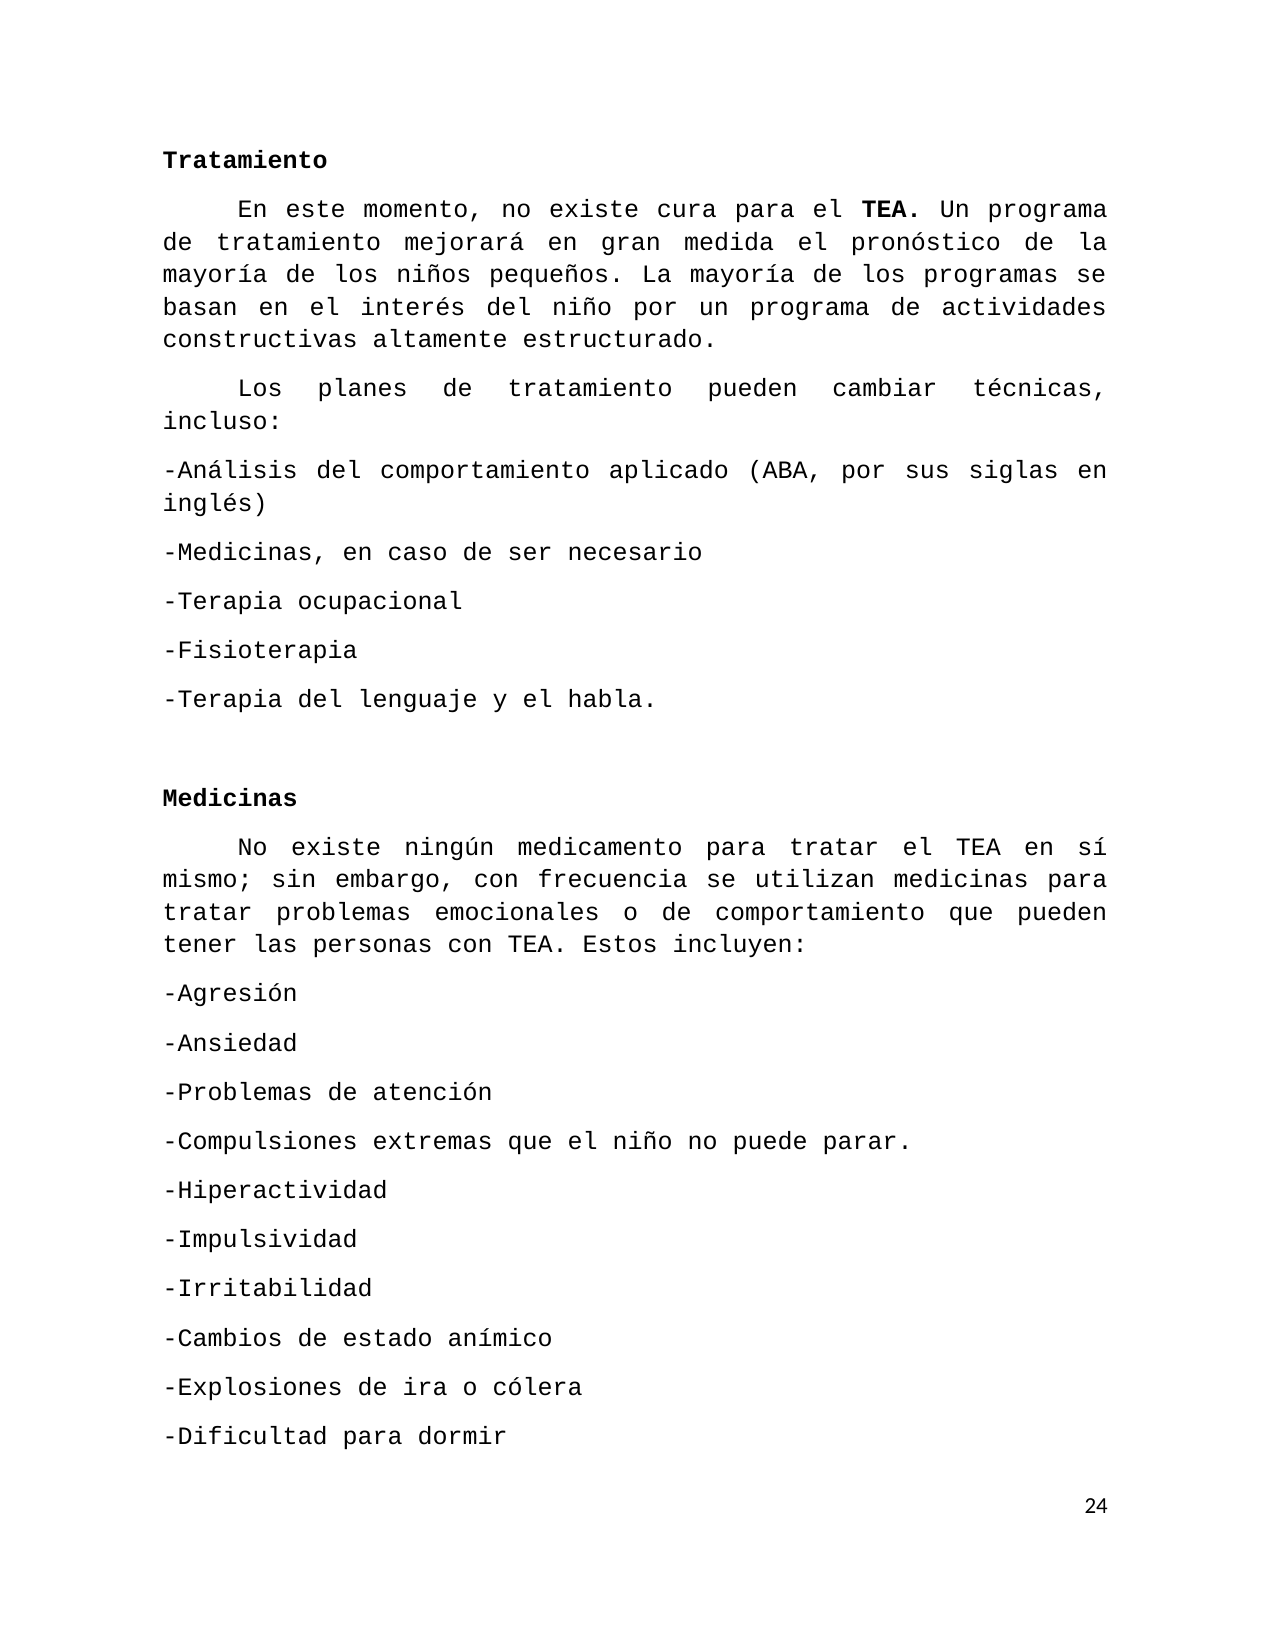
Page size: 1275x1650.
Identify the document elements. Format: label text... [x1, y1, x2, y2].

text Medicinas [162, 785, 1107, 813]
text -Hiperactividad [162, 1178, 1107, 1206]
text -Dificultad para dormir [162, 1423, 1107, 1452]
text -Impulsividad [162, 1227, 1107, 1255]
text -Análisis del comportamiento aplicado (ABA, por sus siglas en inglés) [162, 458, 1107, 518]
text En este momento, no existe cura para el TEA. Un programa de tratamiento mejorará en gran medida el pronóstico de la mayoría de los niños pequeños. La mayoría de los programas se basan en el interés del niño por un programa de actividades constructivas altamente estructurado. [162, 197, 1107, 355]
text -Agresión [162, 981, 1107, 1009]
text -Terapia ocupacional [162, 588, 1107, 617]
text -Problemas de atención [162, 1079, 1107, 1108]
text -Terapia del lenguaje y el habla. [162, 687, 1107, 715]
text -Irritabilidad [162, 1276, 1107, 1304]
text -Compulsiones extremas que el niño no puede parar. [162, 1128, 1107, 1157]
text -Explosiones de ira o cólera [162, 1374, 1107, 1403]
text -Fisioterapia [162, 638, 1107, 666]
text Los planes de tratamiento pueden cambiar técnicas, incluso: [162, 376, 1107, 437]
text No existe ningún medicamento para tratar el TEA en sí mismo; sin embargo, con frecuencia se utilizan medicinas para tratar problemas emocionales o de comportamiento que pueden tener las personas con TEA. Estos incluyen: [162, 834, 1107, 960]
text -Cambios de estado anímico [162, 1325, 1107, 1353]
text -Medicinas, en caso de ser necesario [162, 539, 1107, 568]
text Tratamiento [162, 148, 1107, 176]
text -Ansiedad [162, 1030, 1107, 1058]
